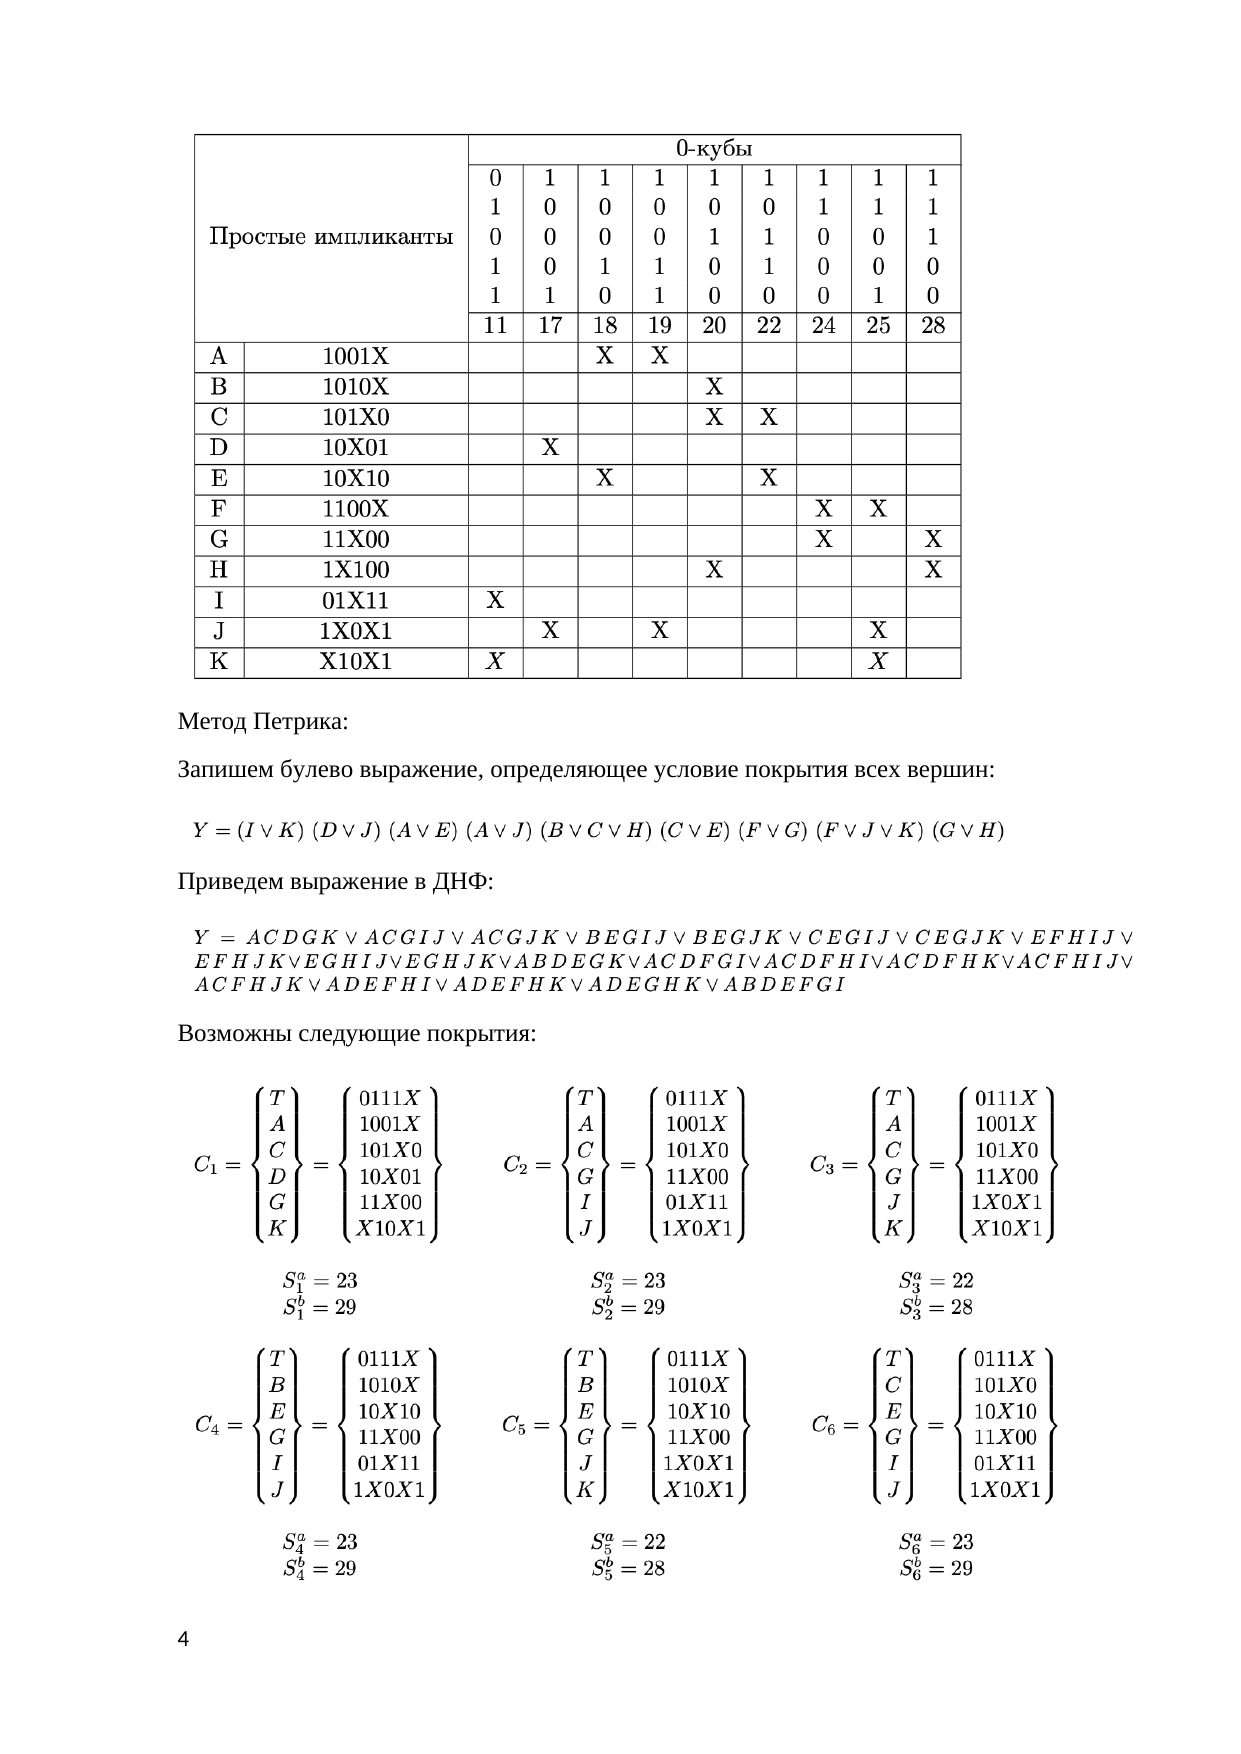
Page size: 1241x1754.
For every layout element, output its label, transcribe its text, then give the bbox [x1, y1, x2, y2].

picture [177, 118, 971, 688]
text Метод Петрика: [177, 706, 1152, 735]
picture [177, 1065, 1152, 1597]
picture [177, 801, 1062, 847]
text Запишем булево выражение, определяющее условие покрытия всех вершин: [177, 754, 1152, 783]
text Приведем выражение в ДНФ: [177, 866, 1152, 894]
picture [177, 913, 1152, 1000]
text Возможны следующие покрытия: [177, 1018, 1152, 1047]
